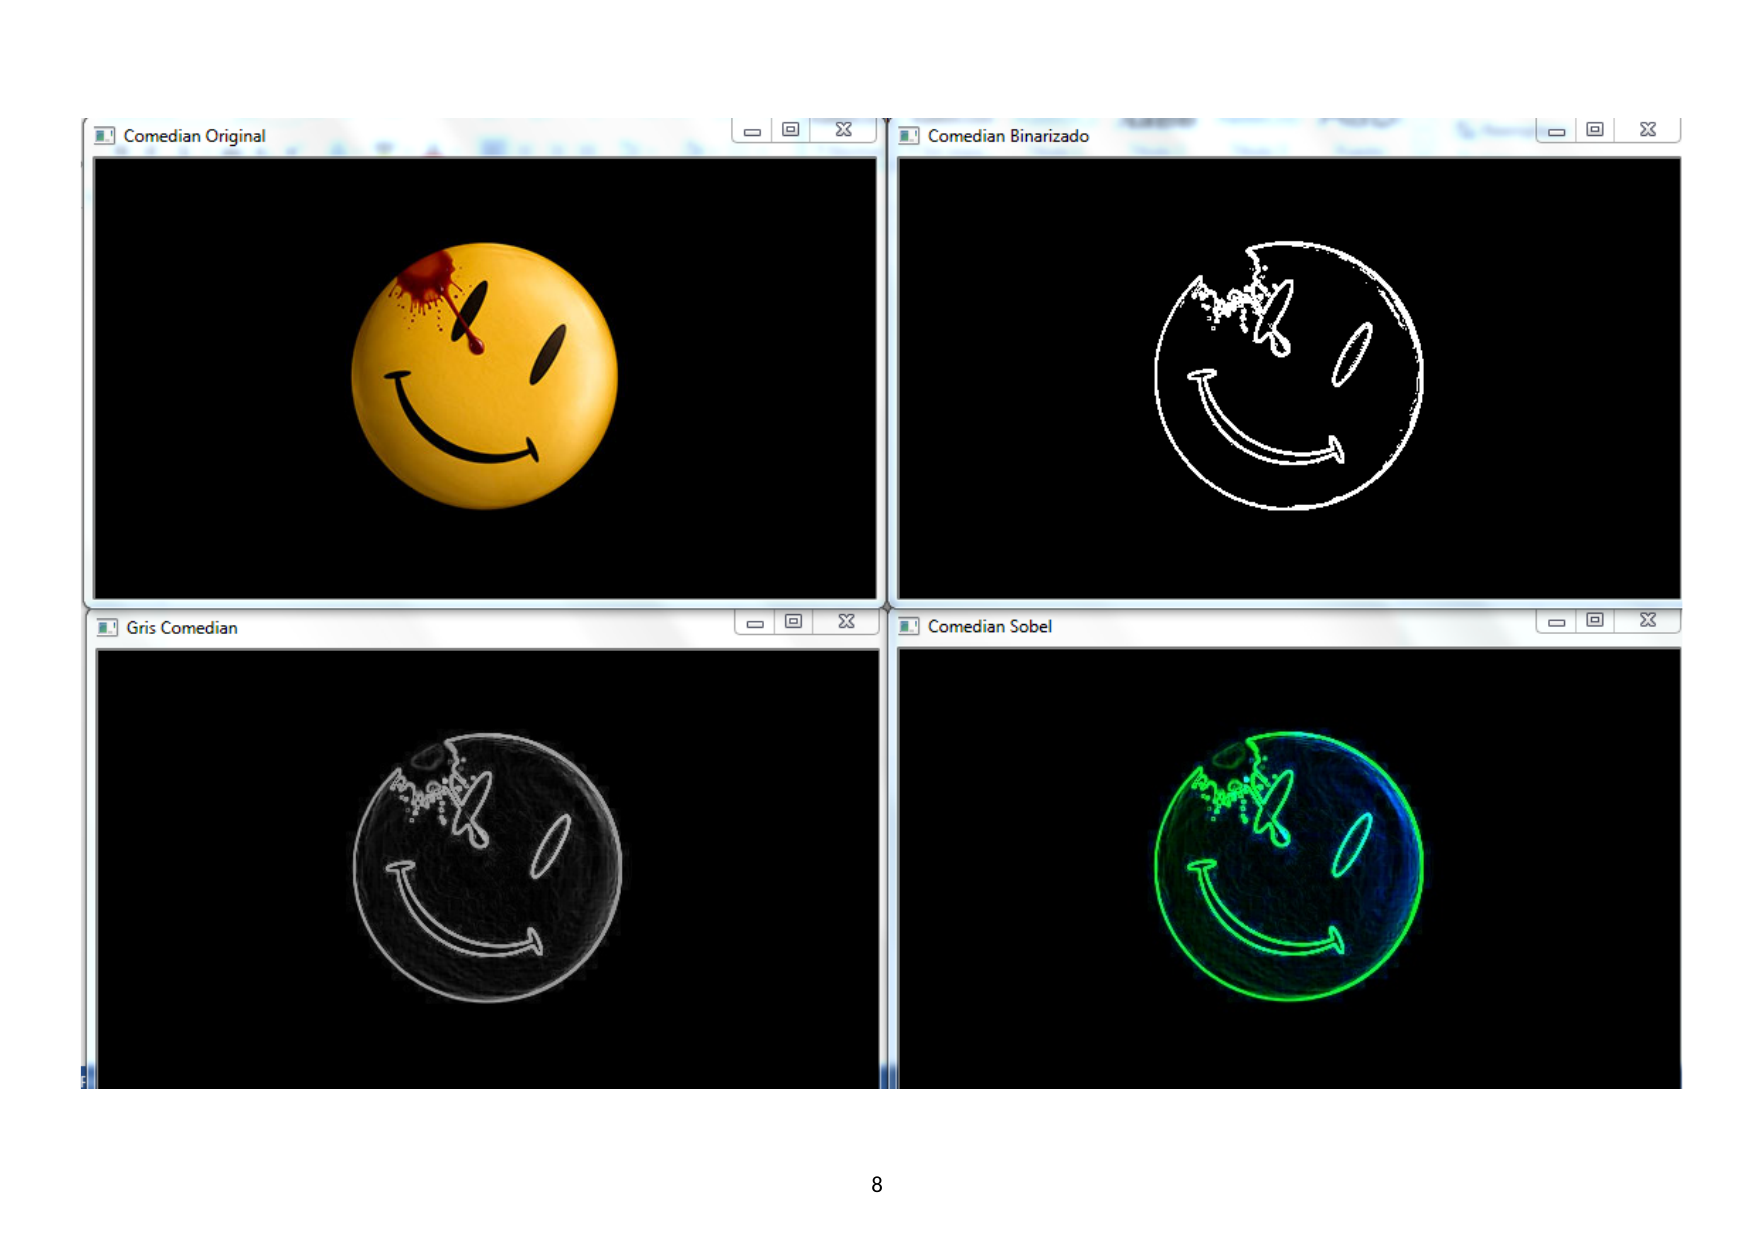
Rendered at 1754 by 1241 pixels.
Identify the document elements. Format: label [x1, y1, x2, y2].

picture [80, 118, 1683, 1089]
